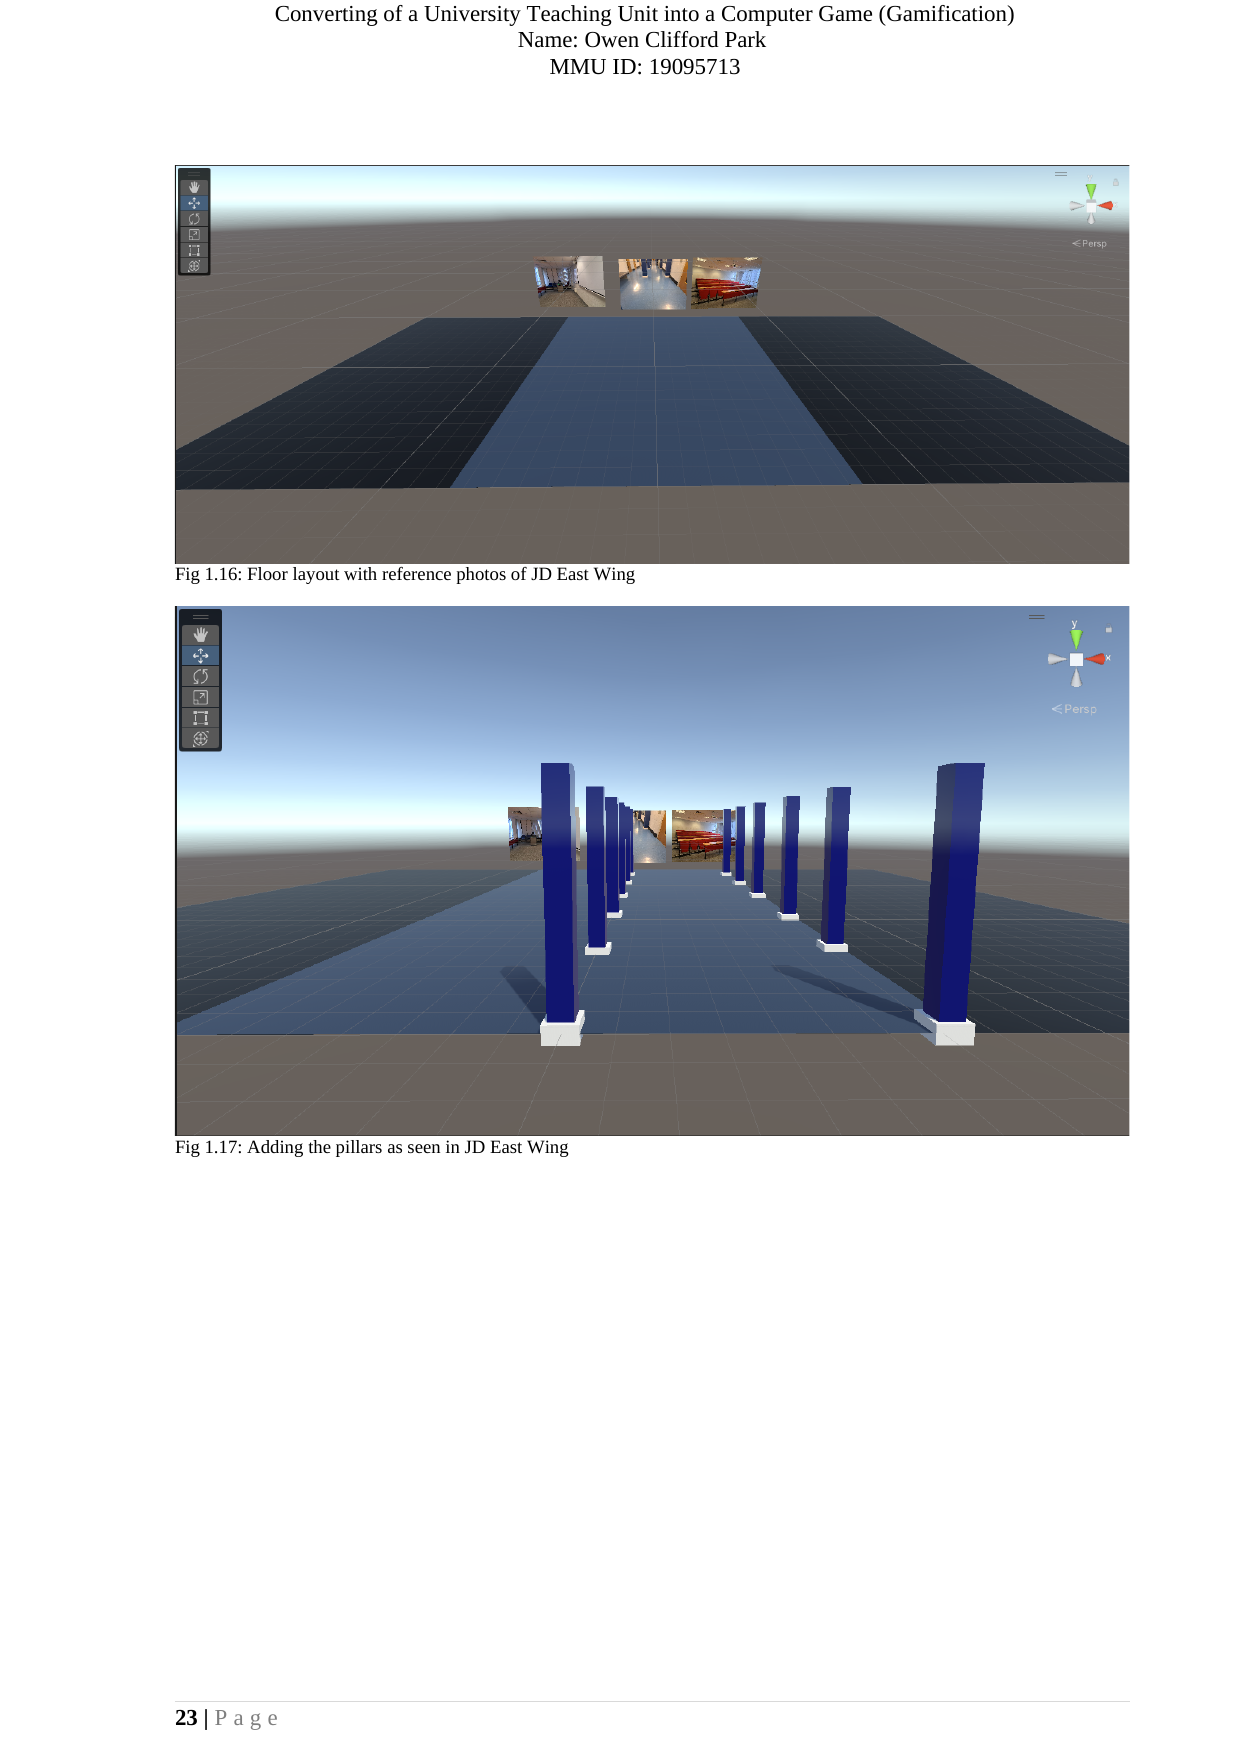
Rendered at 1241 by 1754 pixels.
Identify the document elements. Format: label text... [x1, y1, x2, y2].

text Fig 1.16: Floor layout with reference photos of JD East Wing [175, 564, 1130, 585]
text Fig 1.17: Adding the pillars as seen in JD East Wing [175, 1136, 1130, 1157]
picture [174, 606, 1130, 1136]
picture [174, 165, 1130, 564]
